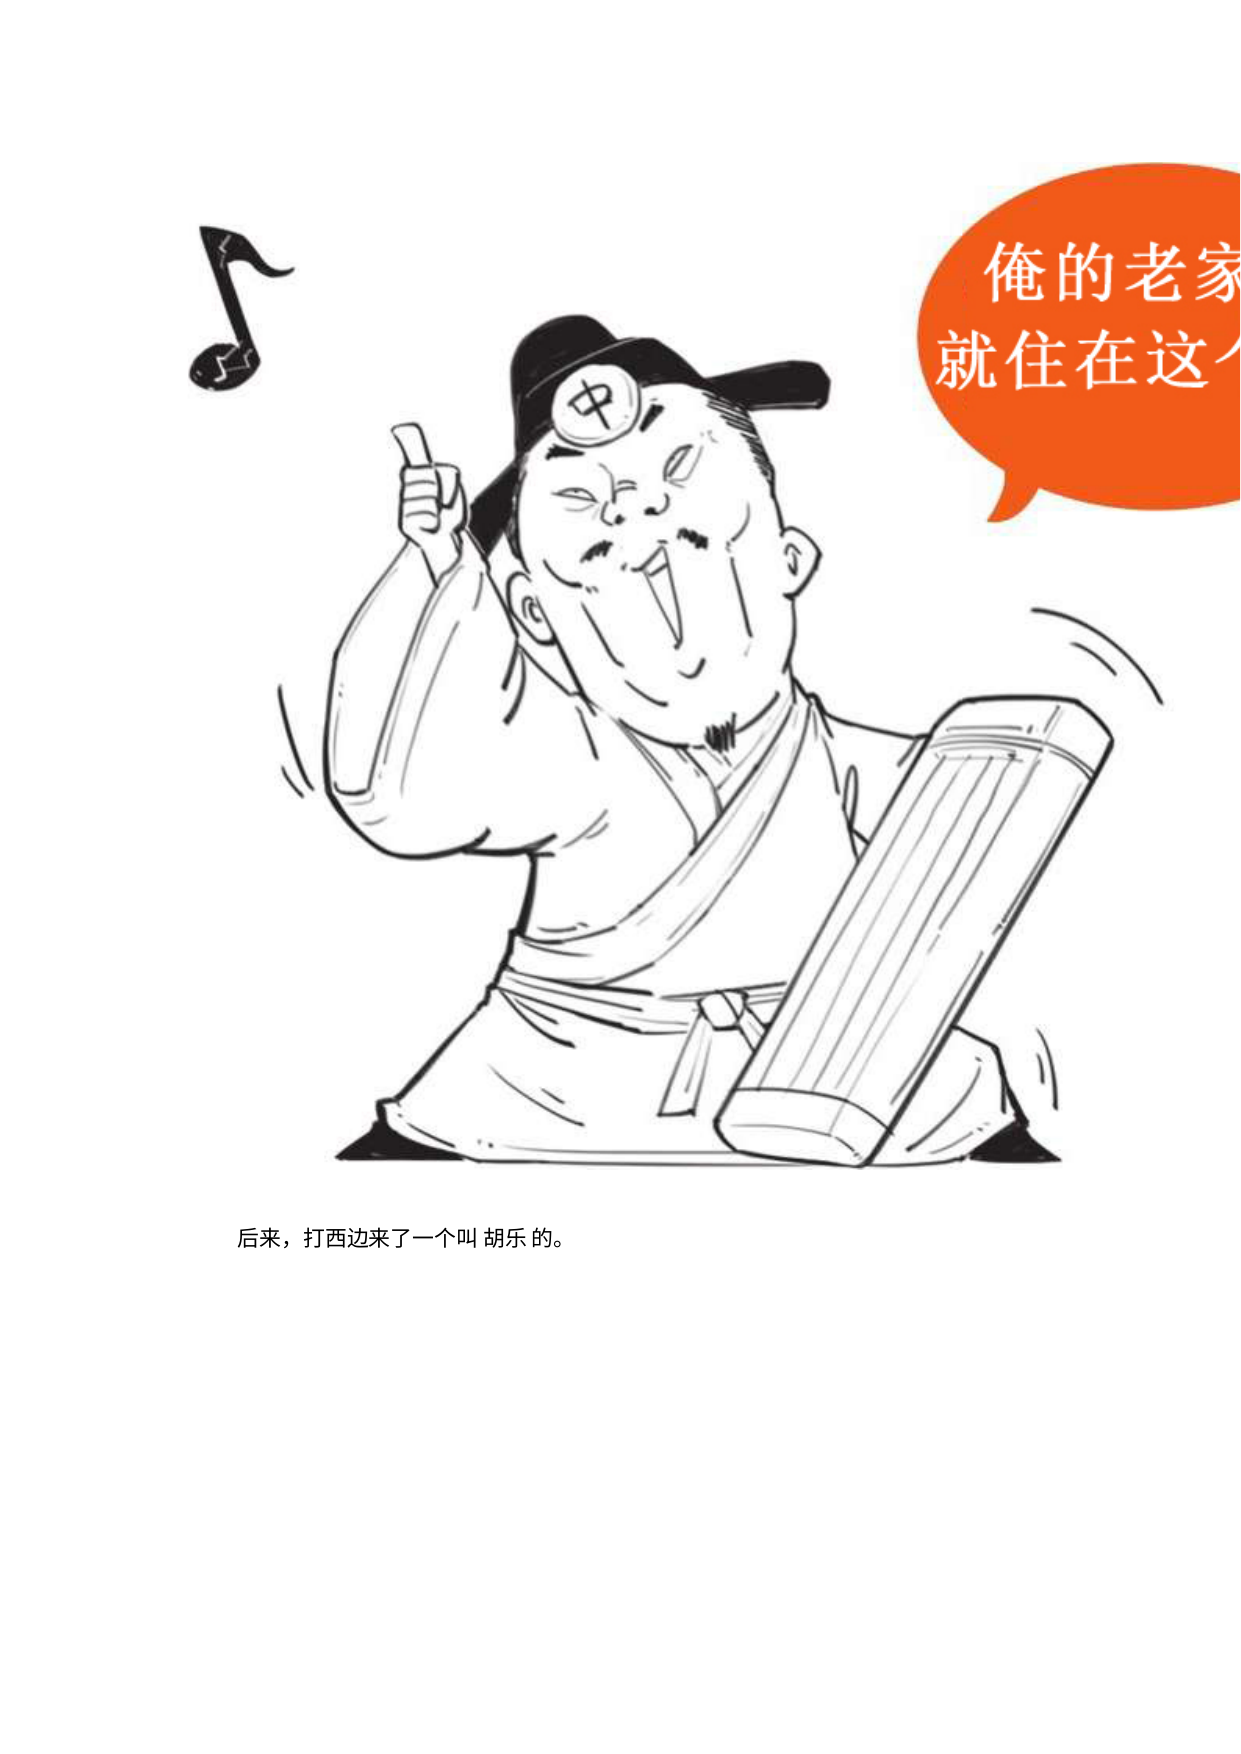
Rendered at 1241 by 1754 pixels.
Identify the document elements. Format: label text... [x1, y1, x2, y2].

text 后来，打西边来了一个叫 胡乐 的。 [187, 1220, 1053, 1253]
picture [187, 162, 1241, 1170]
